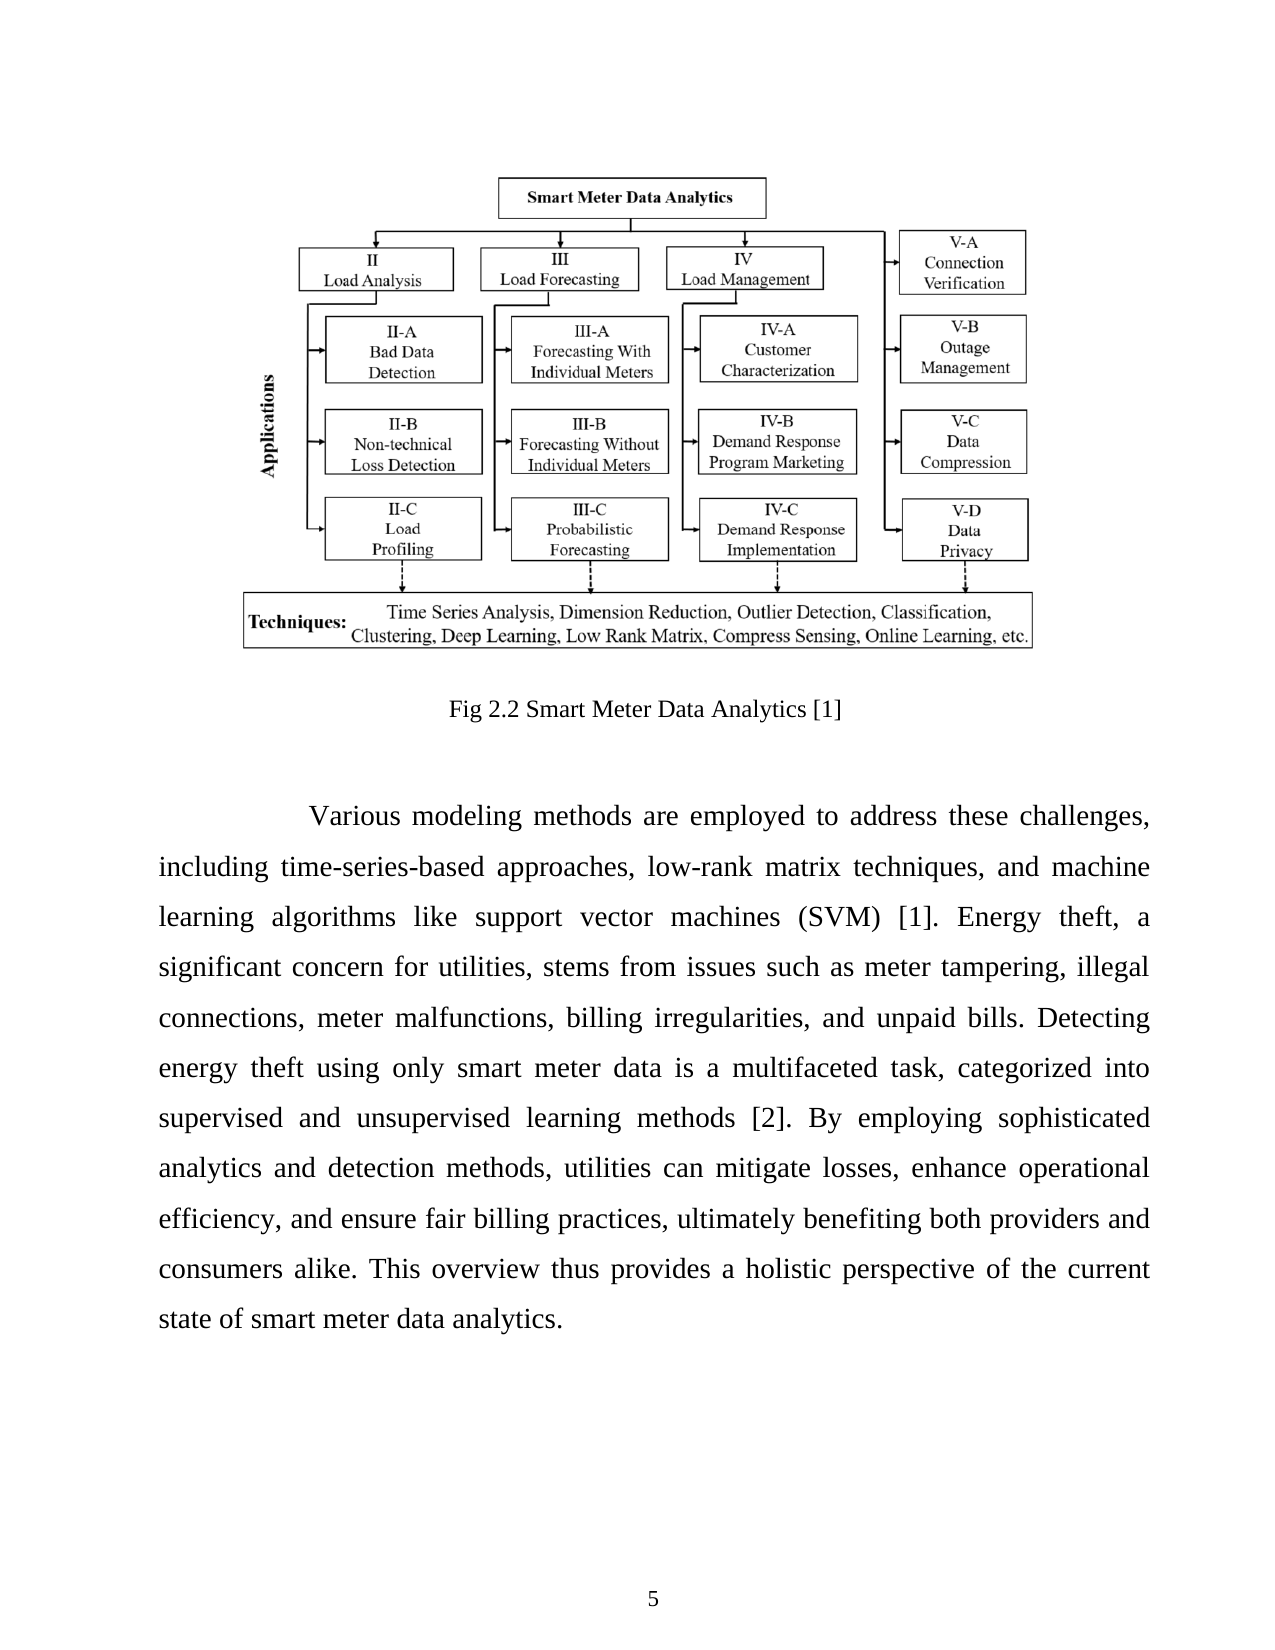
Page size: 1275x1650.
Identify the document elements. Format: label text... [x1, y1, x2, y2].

picture [158, 143, 1144, 664]
text Various modeling methods are employed to address these challenges, including time-series-based approaches, low-rank matrix techniques, and machine learning algorithms like support vector machines (SVM) [1]. Energy theft, a significant concern for utilities, stems from issues such as meter tampering, illegal connections, meter malfunctions, billing irregularities, and unpaid bills. Detecting energy theft using only smart meter data is a multifaceted task, categorized into supervised and unsupervised learning methods [2]. By employing sophisticated analytics and detection methods, utilities can mitigate losses, enhance operational efficiency, and ensure fair billing practices, ultimately benefiting both providers and consumers alike. This overview thus provides a holistic perspective of the current state of smart meter data analytics. [158, 798, 1151, 1335]
text Fig 2.2 Smart Meter Data Analytics [1] [113, 694, 1178, 723]
